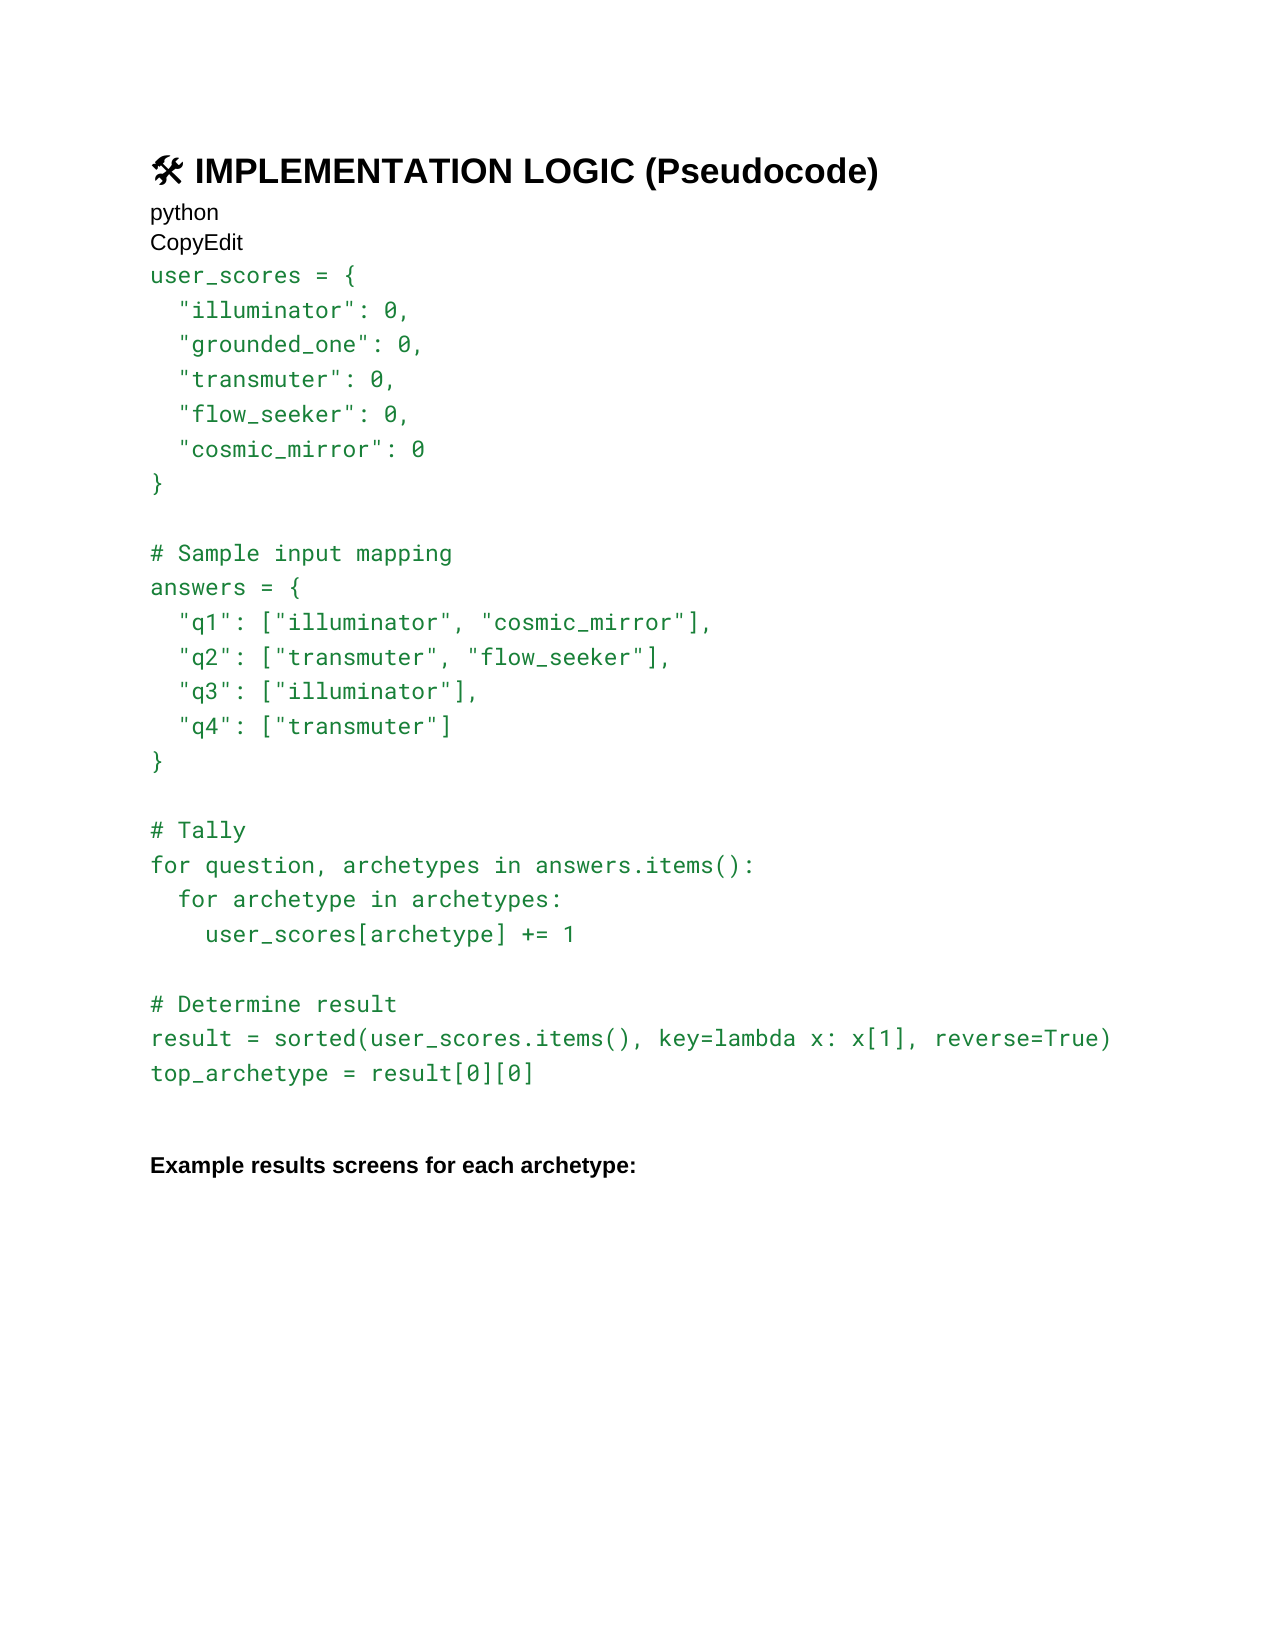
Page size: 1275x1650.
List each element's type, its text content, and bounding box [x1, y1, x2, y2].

text answers = { [150, 572, 1125, 602]
text for question, archetypes in answers.items(): [150, 849, 1125, 879]
subtitle 🛠️ IMPLEMENTATION LOGIC (Pseudocode) [150, 150, 1125, 191]
text # Determine result [150, 988, 1125, 1018]
text } [150, 745, 1125, 775]
text top_archetype = result[0][0] [150, 1057, 1125, 1087]
text "q1": ["illuminator", "cosmic_mirror"], [150, 606, 1125, 637]
text CopyEdit [150, 229, 1125, 256]
text # Tally [150, 814, 1125, 845]
text user_scores[archetype] += 1 [150, 918, 1125, 949]
text "cosmic_mirror": 0 [150, 433, 1125, 463]
text # Sample input mapping [150, 537, 1125, 567]
text "grounded_one": 0, [150, 329, 1125, 359]
text user_scores = { [150, 259, 1125, 290]
text result = sorted(user_scores.items(), key=lambda x: x[1], reverse=True) [150, 1023, 1125, 1053]
text Example results screens for each archetype: [150, 1152, 1125, 1179]
text "transmuter": 0, [150, 363, 1125, 394]
text "q3": ["illuminator"], [150, 676, 1125, 706]
text python [150, 199, 1125, 225]
text } [150, 468, 1125, 498]
text "q4": ["transmuter"] [150, 710, 1125, 741]
text "flow_seeker": 0, [150, 398, 1125, 428]
text "q2": ["transmuter", "flow_seeker"], [150, 641, 1125, 671]
text "illuminator": 0, [150, 294, 1125, 324]
text for archetype in archetypes: [150, 884, 1125, 914]
